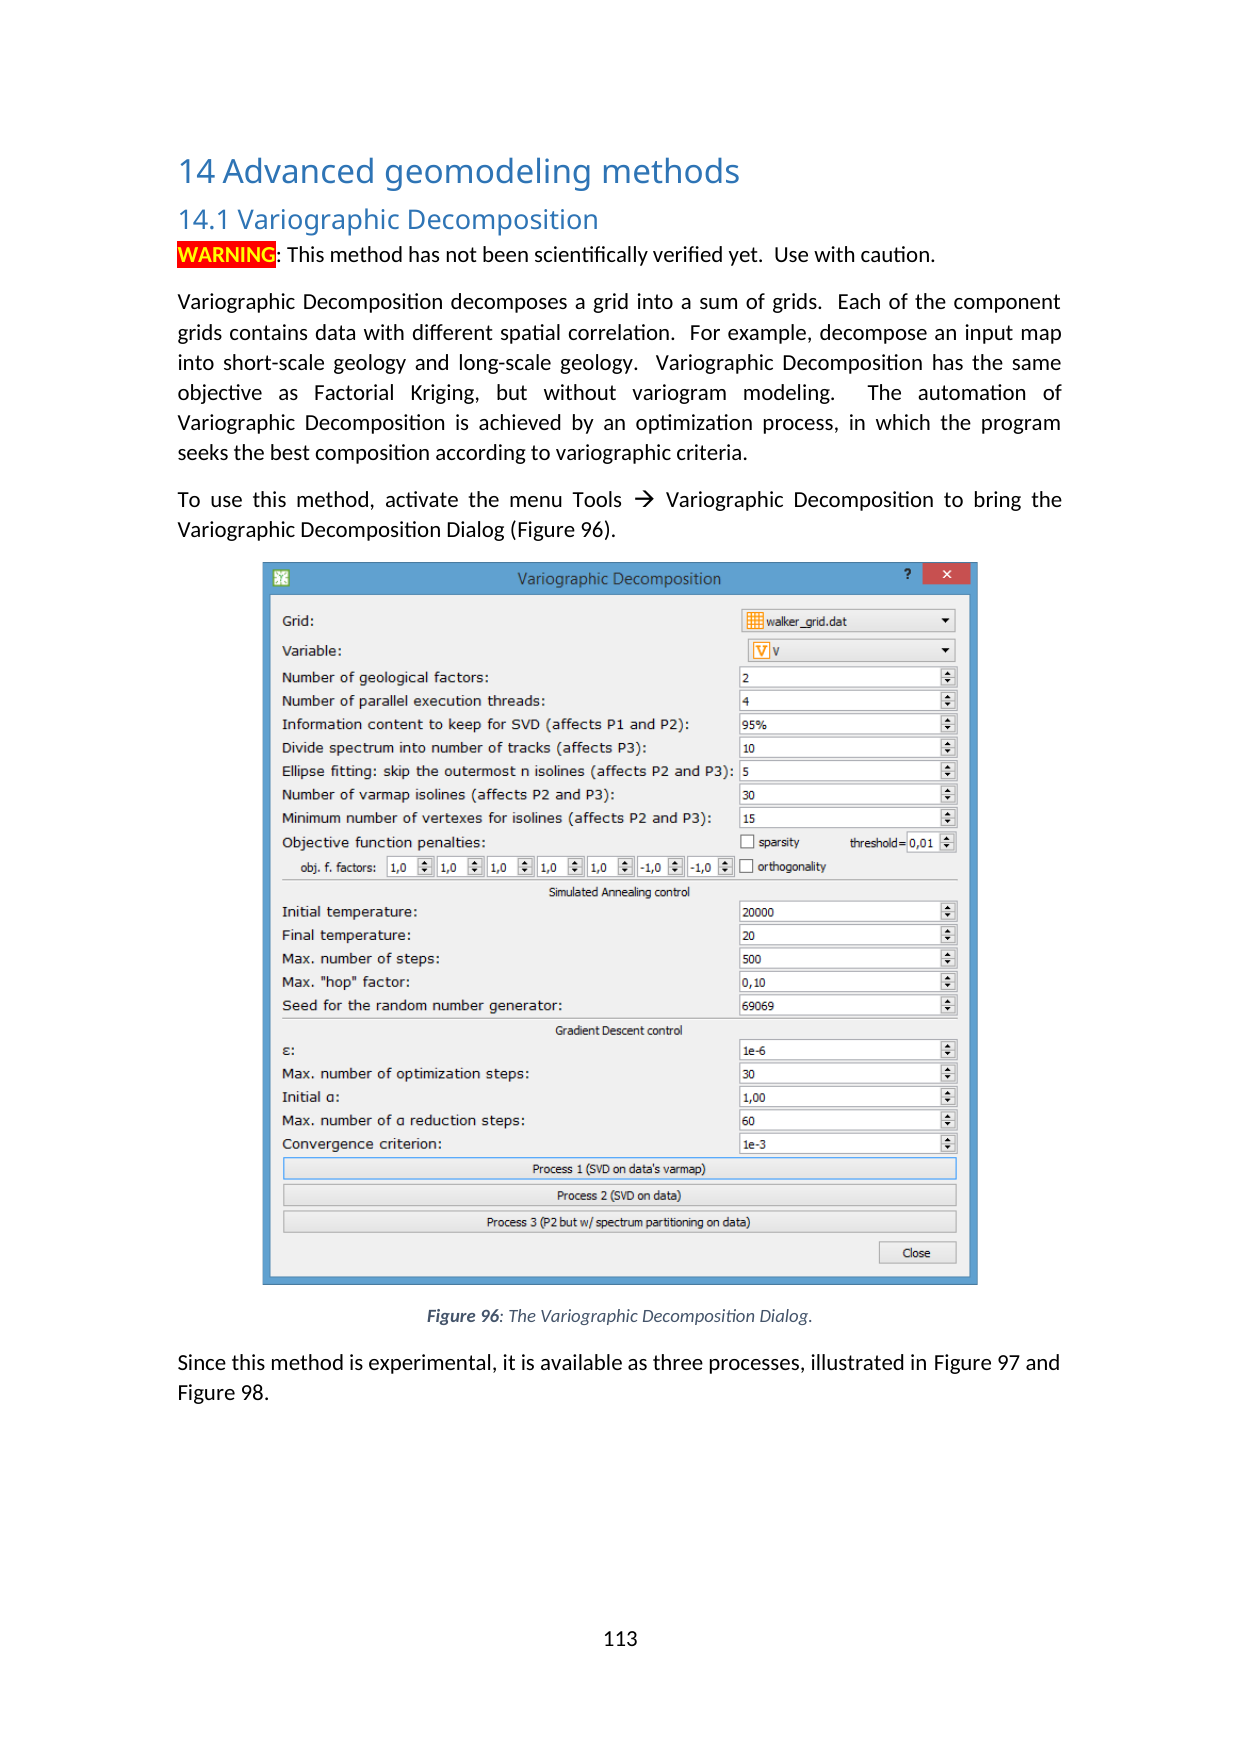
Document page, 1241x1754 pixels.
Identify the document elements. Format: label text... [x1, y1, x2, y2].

text Since this method is experimental, it is available as three processes, illustrated in Figure 93 and Figure 94. [177, 1348, 1063, 1406]
text Variographic Decomposition decomposes a grid into a sum of grids. Each of the component grids contains data with different spatial correlation. For example, decompose an input map into short-scale geology and long-scale geology. Variographic Decomposition has the same objective as Factorial Kriging, but without variogram modeling. The automation of Variographic Decomposition is achieved by an optimization process, in which the program seeks the best composition according to variographic criteria. [177, 287, 1063, 466]
subtitle Advanced geomodeling methods [177, 148, 1063, 193]
text WARNING: This method has not been scientifically verified yet. Use with caution. [276, 241, 1063, 268]
subtitle Variographic Decomposition [177, 201, 1063, 238]
text Figure 96: The Variographic Decomposition Dialog. [177, 1304, 1063, 1327]
text To use this method, activate the menu Tools Variographic Decomposition to bring the Variographic Decomposition Dialog (Figure 92). [177, 485, 1063, 543]
picture [262, 562, 978, 1285]
